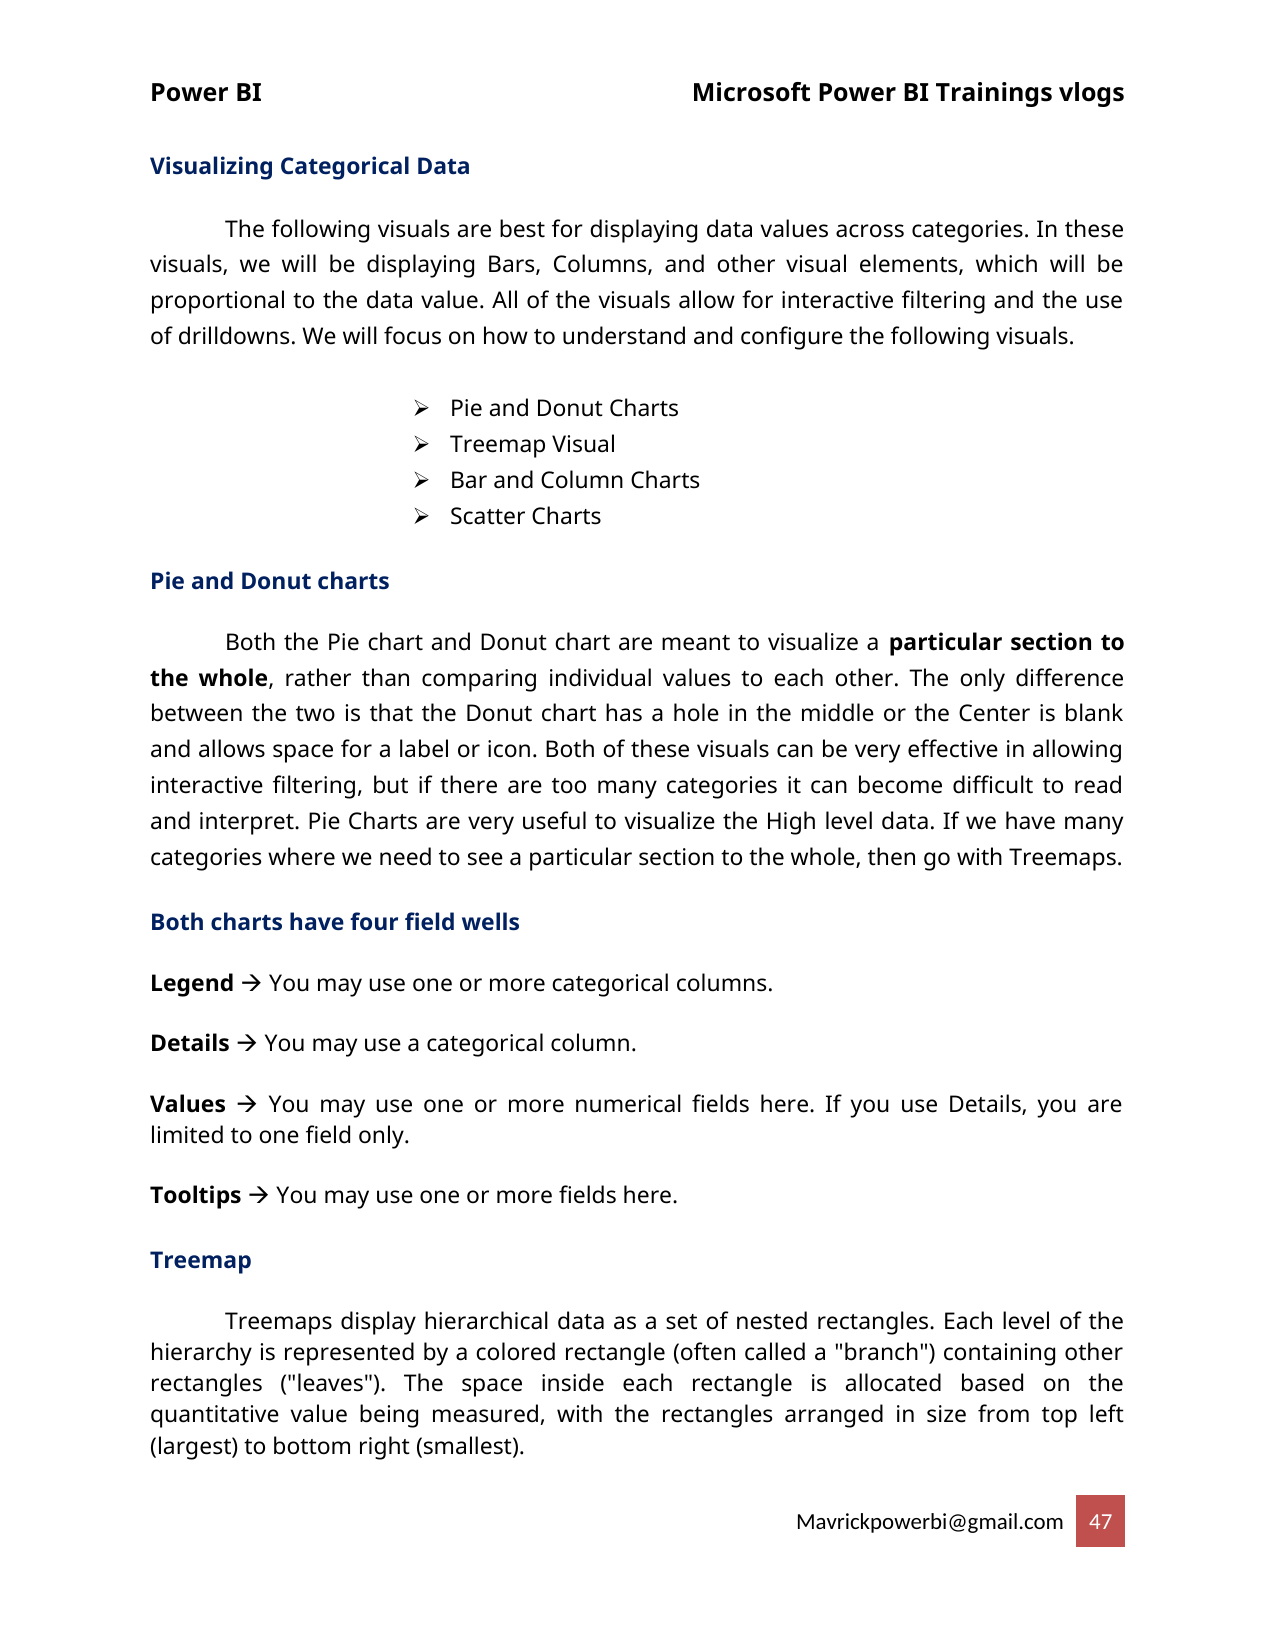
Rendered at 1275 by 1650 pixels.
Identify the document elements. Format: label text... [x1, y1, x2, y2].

text Treemap [150, 1244, 1125, 1276]
text Pie and Donut charts [150, 565, 1125, 596]
text Visualizing Categorical Data [150, 150, 1125, 181]
list Bar and Column Charts [412, 464, 1125, 495]
list Scatter Charts [412, 500, 1125, 531]
text Tooltips You may use one or more fields here. [150, 1179, 1125, 1210]
text Treemaps display hierarchical data as a set of nested rectangles. Each level of the hierarchy is represented by a colored rectangle (often called a "branch") containing other rectangles ("leaves"). The space inside each rectangle is allocated based on the quantitative value being measured, with the rectangles arranged in size from top left (largest) to bottom right (smallest). [150, 1305, 1125, 1461]
text The following visuals are best for displaying data values across categories. In these visuals, we will be displaying Bars, Columns, and other visual elements, which will be proportional to the data value. All of the visuals allow for interactive filtering and the use of drilldowns. We will focus on how to understand and configure the following visuals. [150, 212, 1125, 352]
list Pie and Donut Charts [412, 392, 1125, 423]
list Treemap Visual [412, 428, 1125, 459]
text Details You may use a categorical column. [150, 1027, 1125, 1058]
text Both the Pie chart and Donut chart are meant to visualize a particular section to the whole, rather than comparing individual values to each other. The only difference between the two is that the Donut chart has a hole in the middle or the Center is blank and allows space for a label or icon. Both of these visuals can be very effective in allowing interactive filtering, but if there are too many categories it can become difficult to read and interpret. Pie Charts are very useful to visualize the High level data. If we have many categories where we need to see a particular section to the whole, then go with Treemaps. [150, 626, 1125, 872]
text Values You may use one or more numerical fields here. If you use Details, you are limited to one field only. [150, 1087, 1125, 1150]
text Both charts have four field wells [150, 906, 1125, 937]
text Legend You may use one or more categorical columns. [150, 967, 1125, 998]
